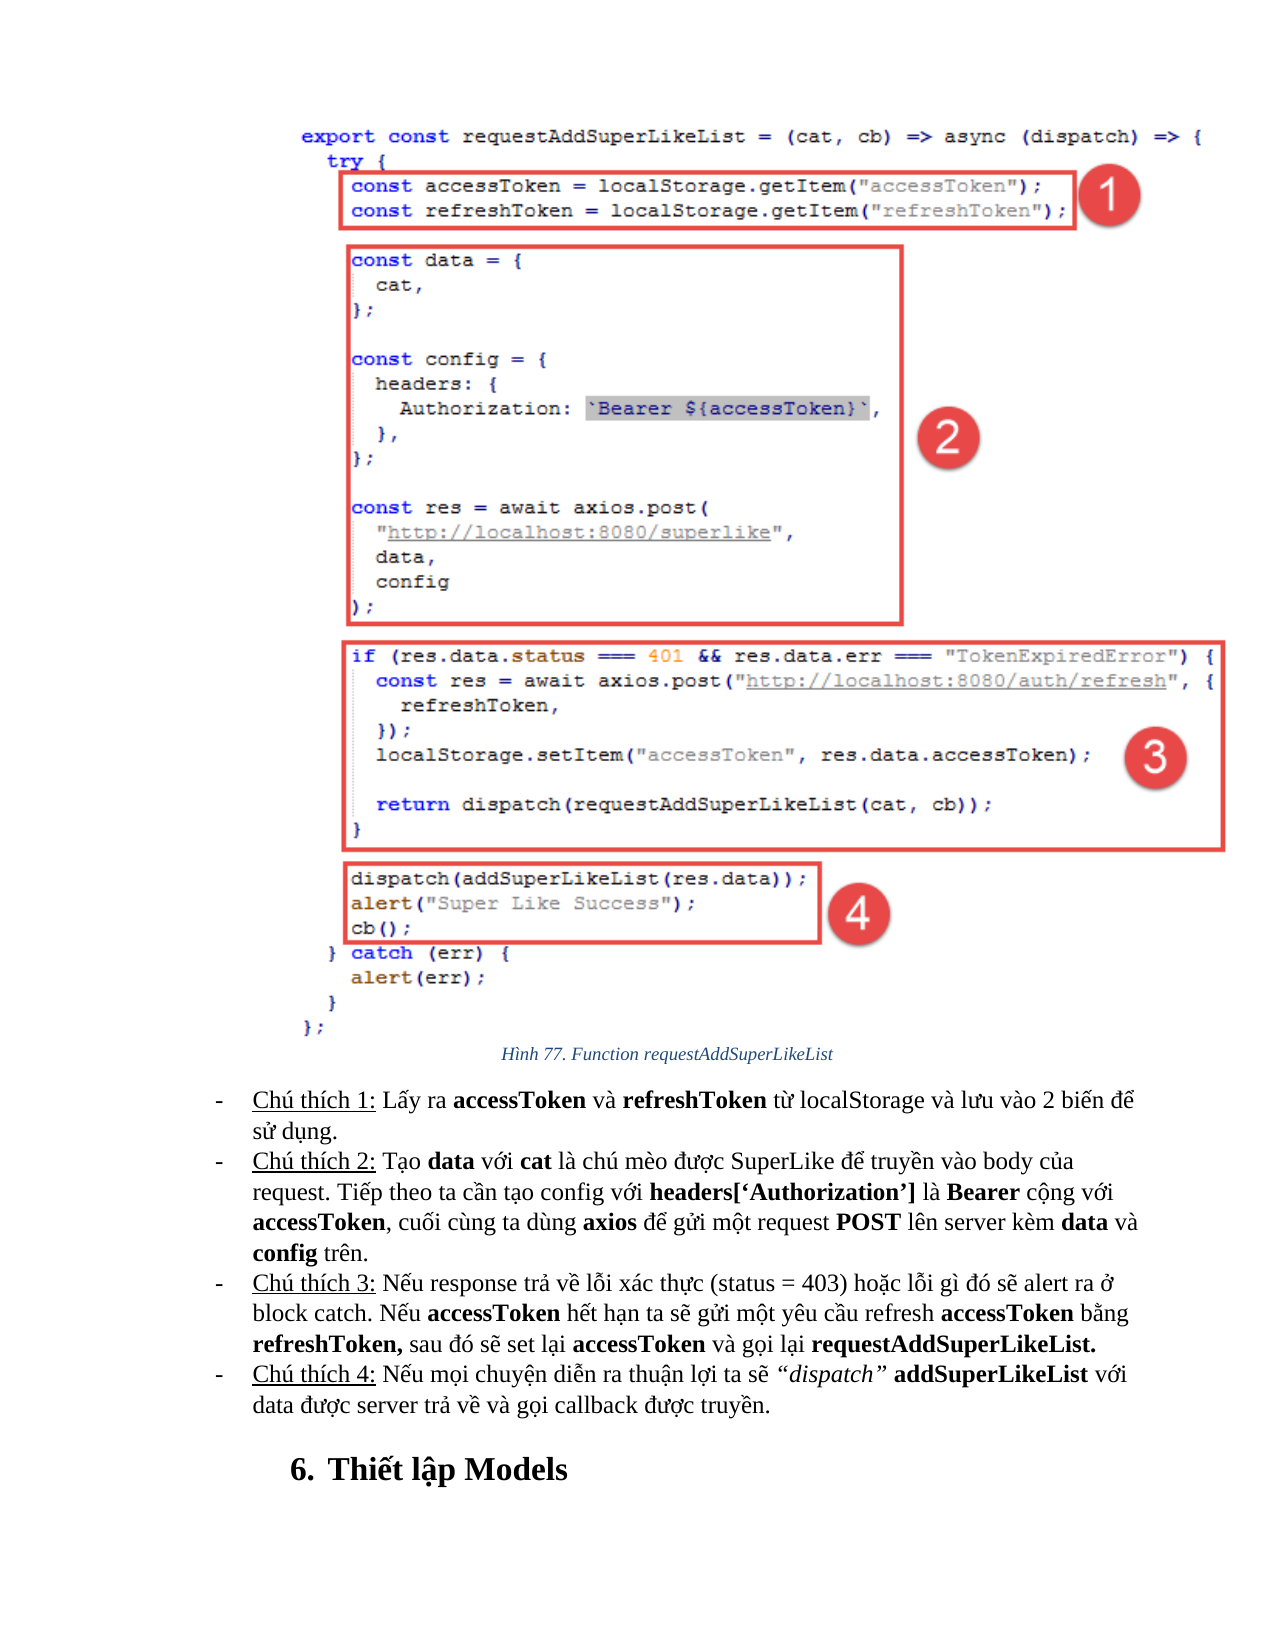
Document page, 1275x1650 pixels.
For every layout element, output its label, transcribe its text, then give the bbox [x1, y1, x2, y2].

subtitle Thiết lập Models [290, 1449, 1157, 1488]
picture [300, 124, 1241, 1044]
list Chú thích 3: Nếu response trả về lỗi xác thực (status = 403) hoặc lỗi gì đó sẽ alert ra ở block catch. Nếu accessToken hết hạn ta sẽ gửi một yêu cầu refresh accessToken bằng refreshToken, sau đó sẽ set lại accessToken và gọi lại requestAddSuperLikeList. [215, 1268, 1157, 1358]
list Chú thích 4: Nếu mọi chuyện diễn ra thuận lợi ta sẽ “dispatch” addSuperLikeList với data được server trả về và gọi callback được truyền. [215, 1359, 1157, 1418]
text Hình 77. Function requestAddSuperLikeList [177, 1043, 1157, 1065]
list Chú thích 1: Lấy ra accessToken và refreshToken từ localStorage và lưu vào 2 biến để sử dụng. [215, 1086, 1157, 1145]
list Chú thích 2: Tạo data với cat là chú mèo được SuperLike để truyền vào body của request. Tiếp theo ta cần tạo config với headers[‘Authorization’] là Bearer cộng với accessToken, cuối cùng ta dùng axios để gửi một request POST lên server kèm data và config trên. [215, 1146, 1157, 1266]
